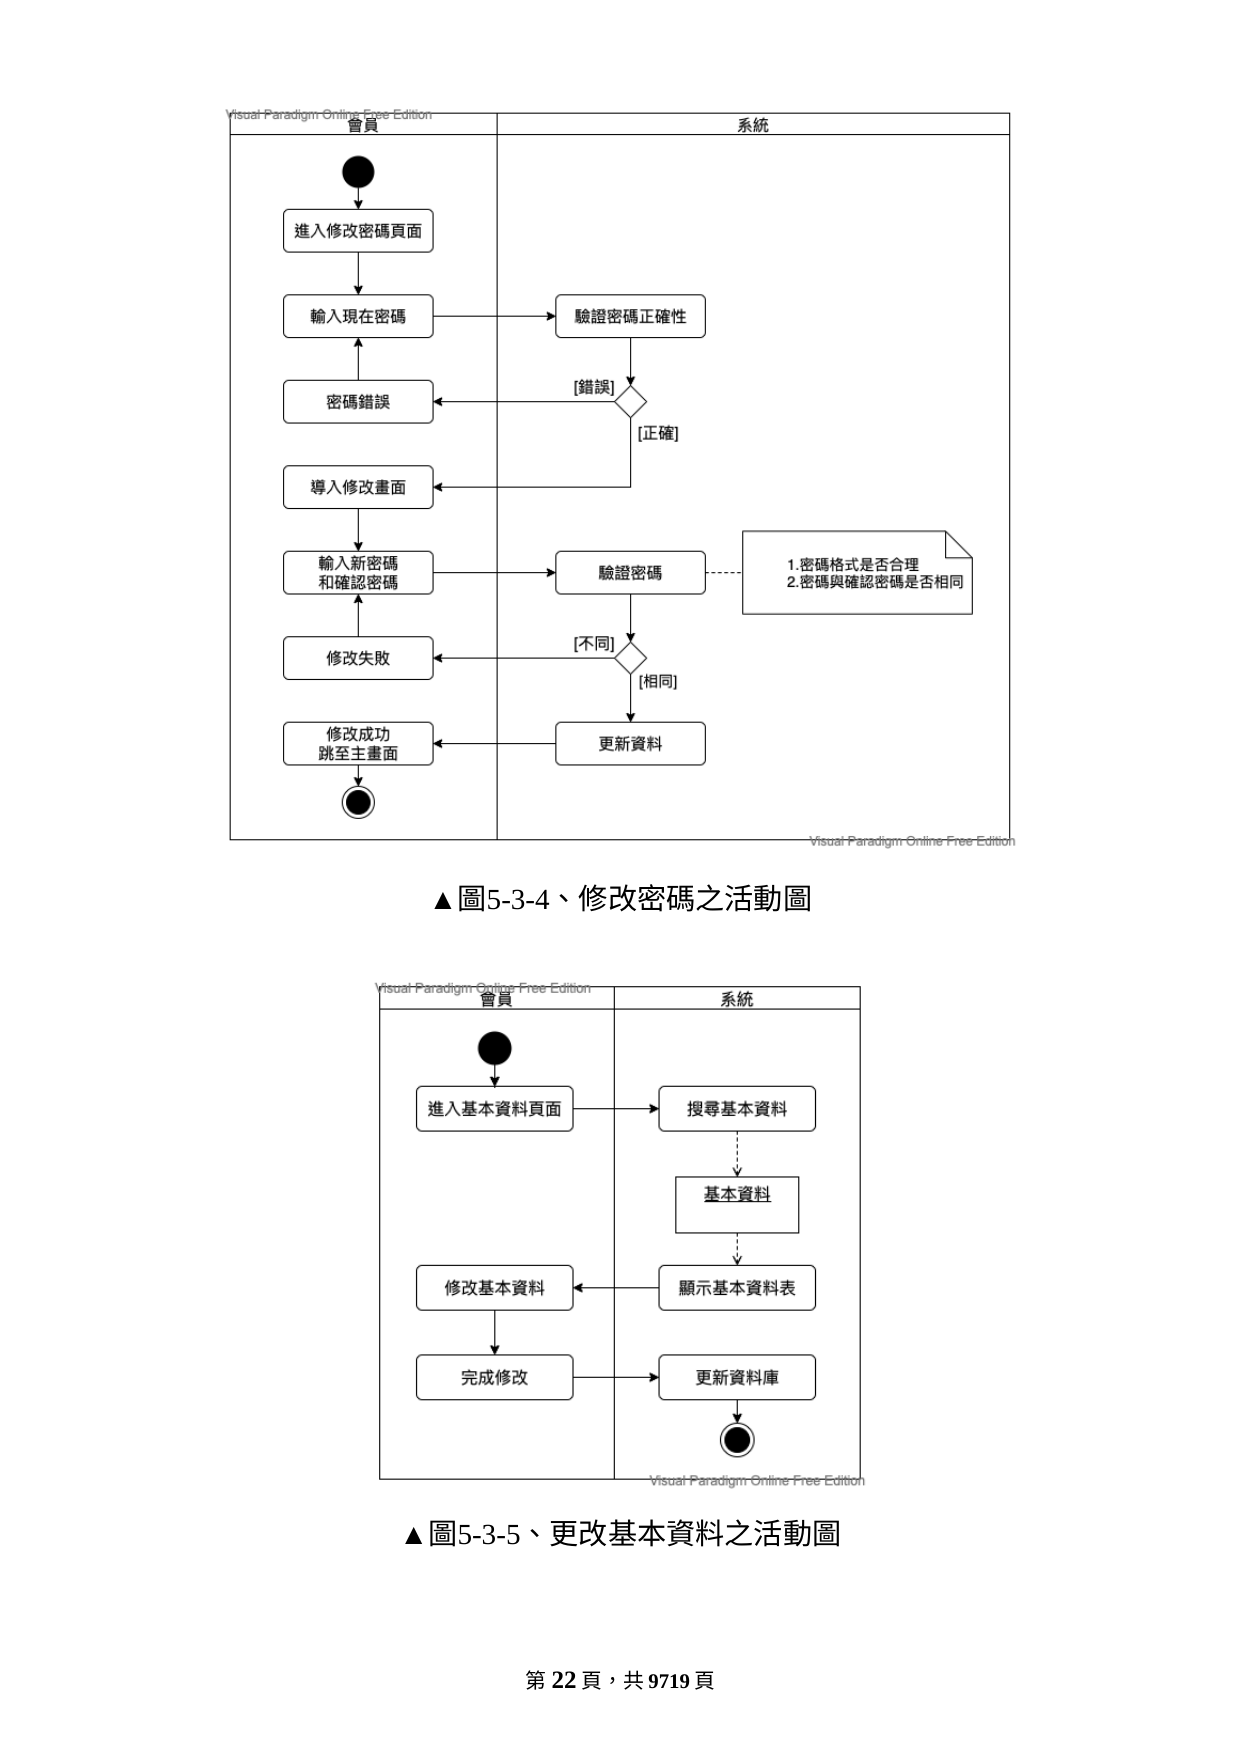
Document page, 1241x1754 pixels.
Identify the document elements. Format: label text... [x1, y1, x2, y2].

picture [219, 102, 1022, 851]
picture [368, 975, 872, 1491]
